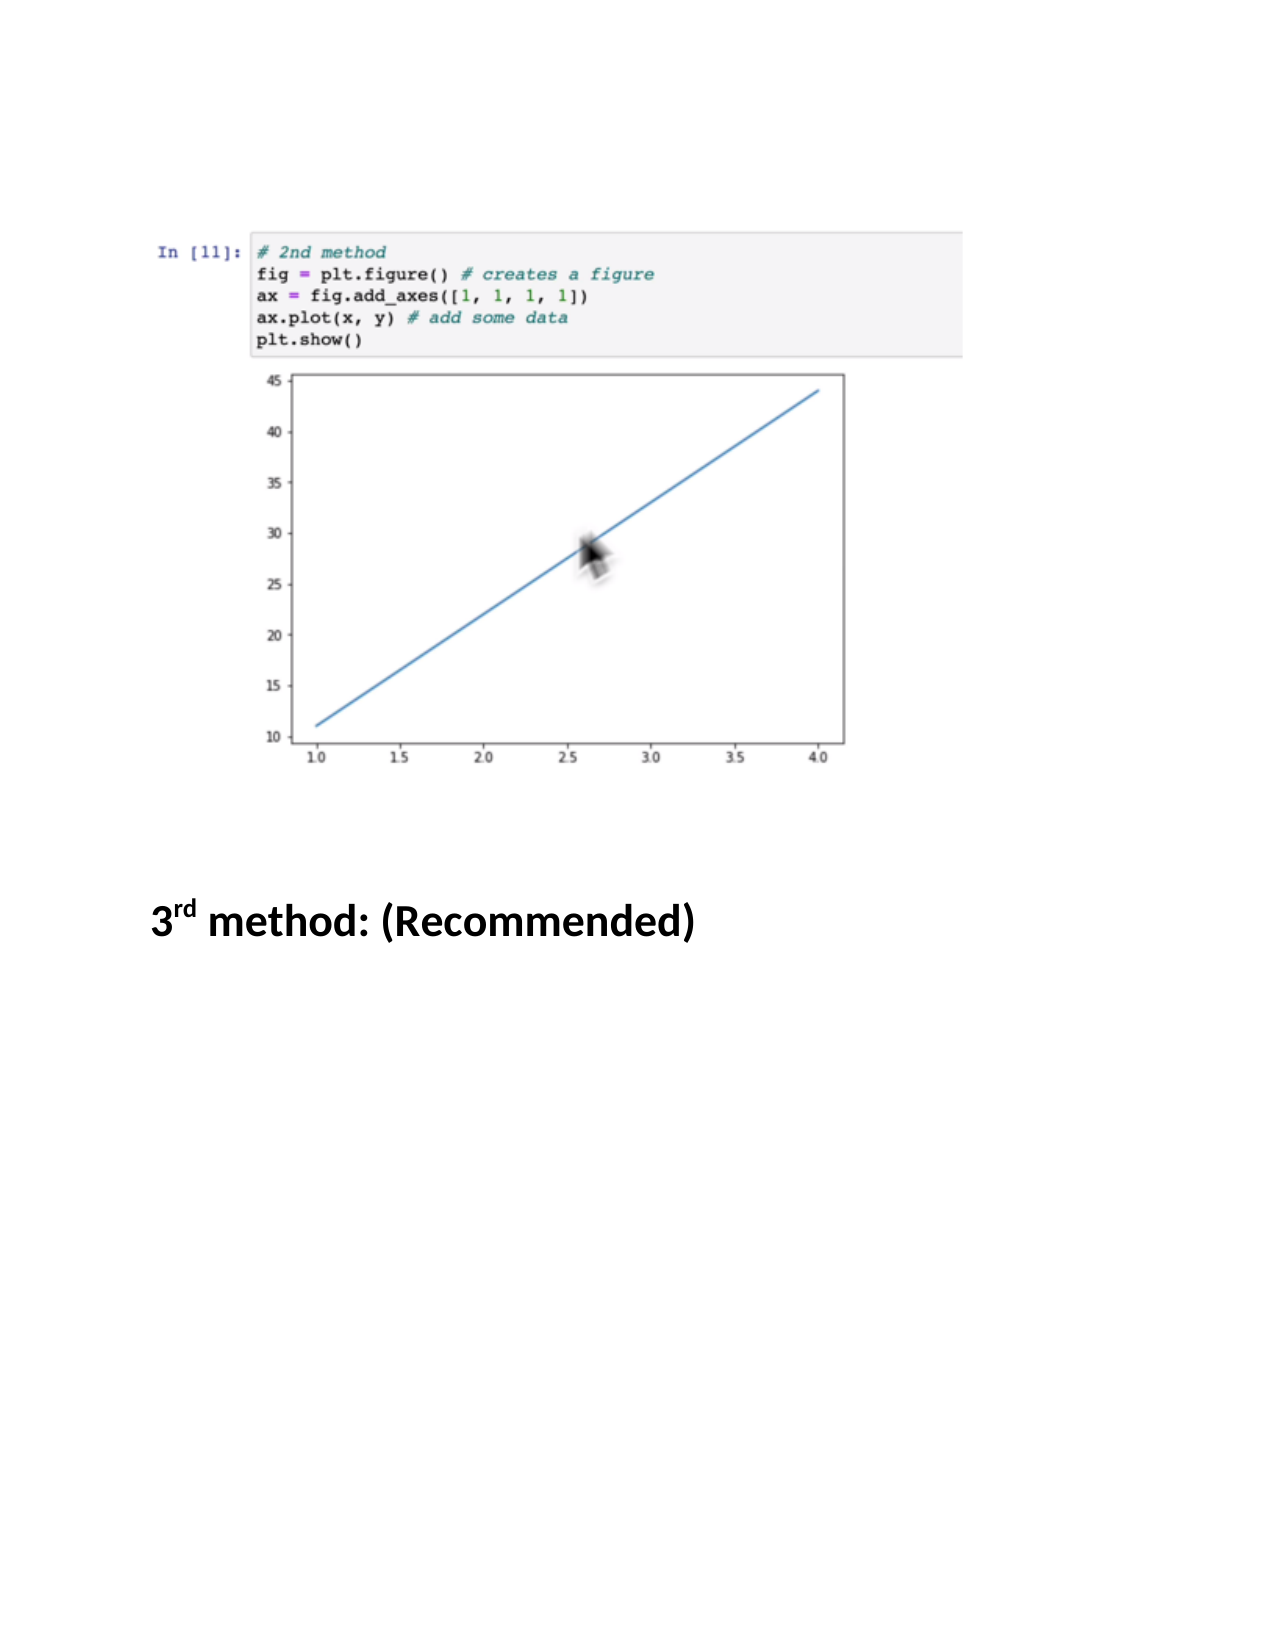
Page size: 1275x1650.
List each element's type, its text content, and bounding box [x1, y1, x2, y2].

picture [150, 227, 963, 796]
text 3rd method: (Recommended) [150, 892, 1125, 947]
